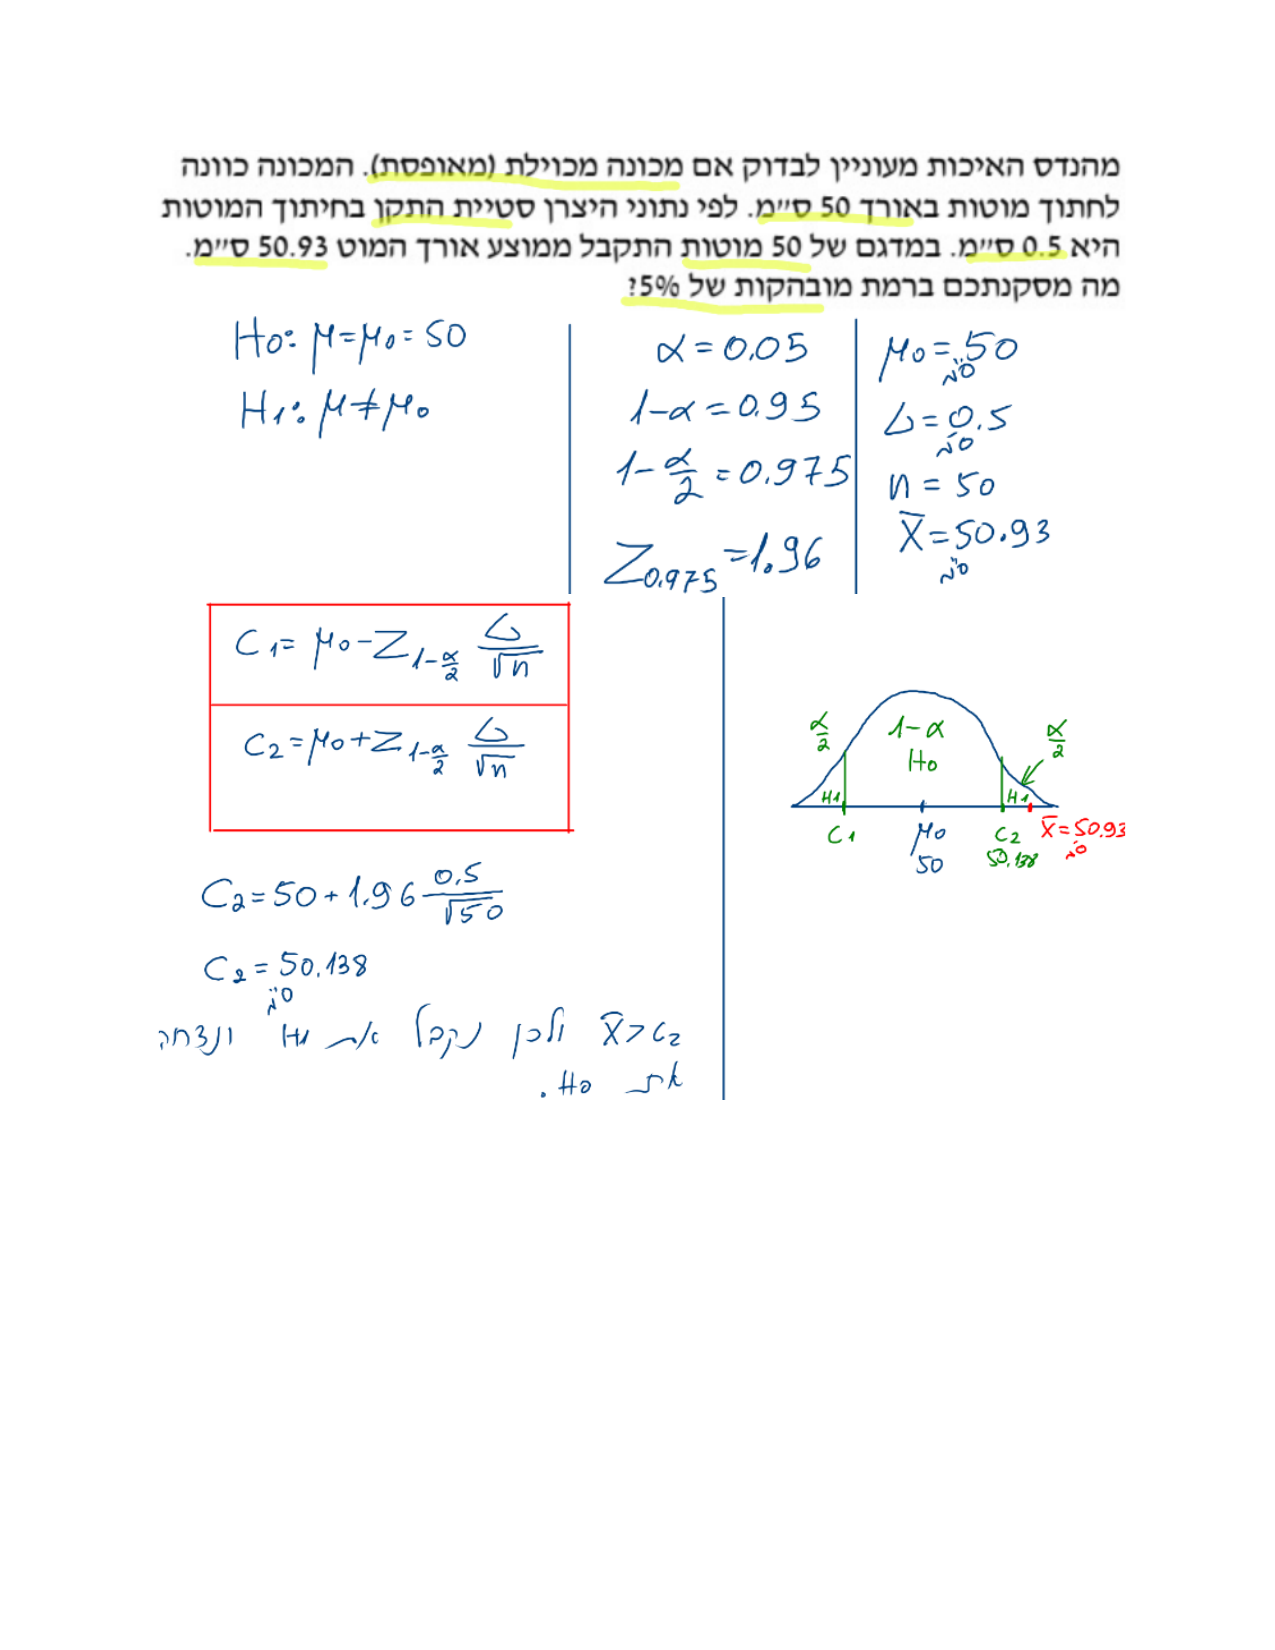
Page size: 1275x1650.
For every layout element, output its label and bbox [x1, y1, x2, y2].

picture [150, 597, 1125, 1100]
picture [150, 150, 1125, 594]
